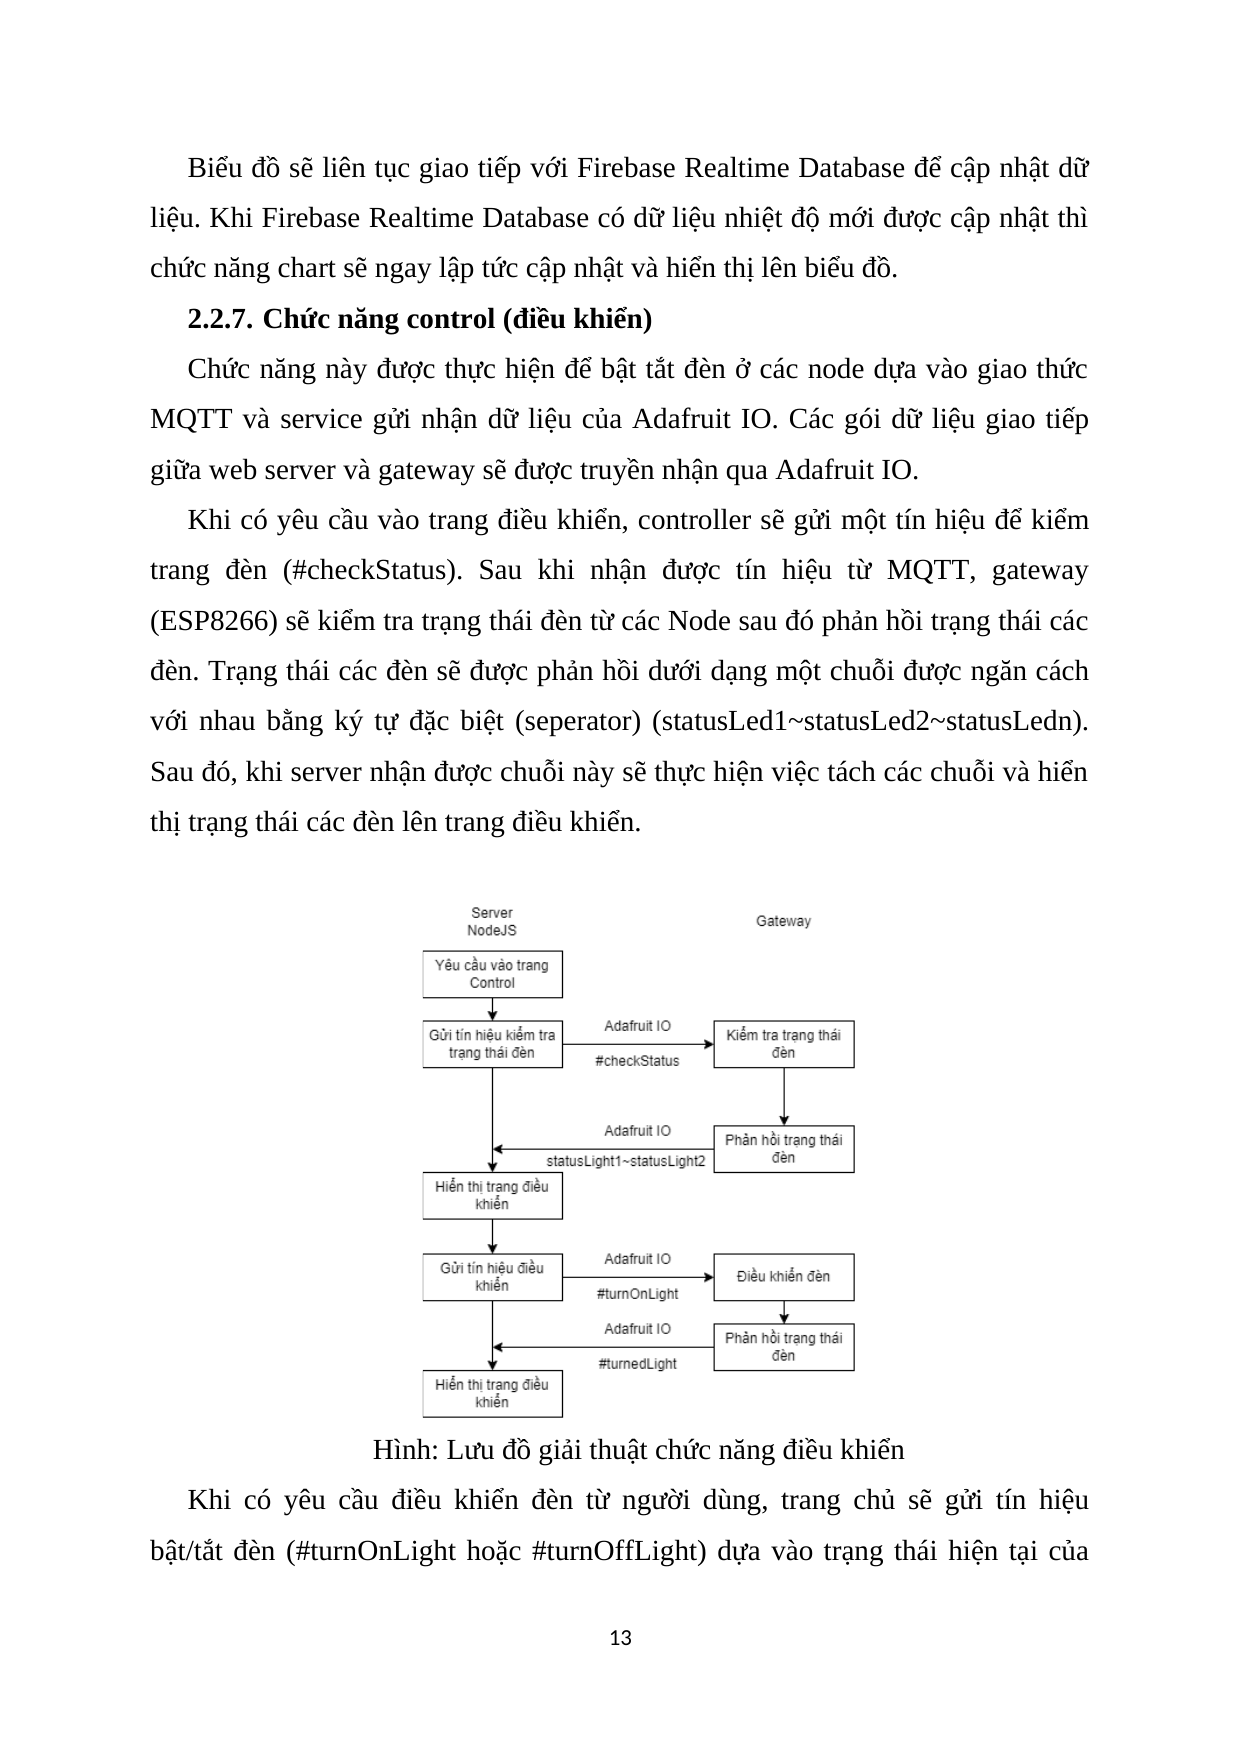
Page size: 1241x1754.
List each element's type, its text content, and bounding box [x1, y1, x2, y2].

text Chức năng này được thực hiện để bật tắt đèn ở các node dựa vào giao thức MQTT và service gửi nhận dữ liệu của Adafruit IO. Các gói dữ liệu giao tiếp giữa web server và gateway sẽ được truyền nhận qua Adafruit IO. [150, 351, 1090, 485]
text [150, 1482, 1090, 1566]
list Chức năng control (điều khiển) [187, 301, 1090, 334]
text Khi có yêu cầu vào trang điều khiển, controller sẽ gửi một tín hiệu để kiểm trang đèn (#checkStatus). Sau khi nhận được tín hiệu từ MQTT, gateway (ESP8266) sẽ kiểm tra trạng thái đèn từ các Node sau đó phản hồi trạng thái các đèn. Trạng thái các đèn sẽ được phản hồi dưới dạng một chuỗi được ngăn cách với nhau bằng ký tự đặc biệt (seperator) (statusLed1~statusLed2~statusLedn). Sau đó, khi server nhận được chuỗi này sẽ thực hiện việc tách các chuỗi và hiển thị trạng thái các đèn lên trang điều khiển. [150, 502, 1090, 838]
text Biểu đồ sẽ liên tục giao tiếp với Firebase Realtime Database để cập nhật dữ liệu. Khi Firebase Realtime Database có dữ liệu nhiệt độ mới được cập nhật thì chức năng chart sẽ ngay lập tức cập nhật và hiển thị lên biểu đồ. [150, 150, 1090, 284]
picture [422, 904, 855, 1419]
text Hình: Lưu đồ giải thuật chức năng điều khiển [150, 1432, 1090, 1466]
